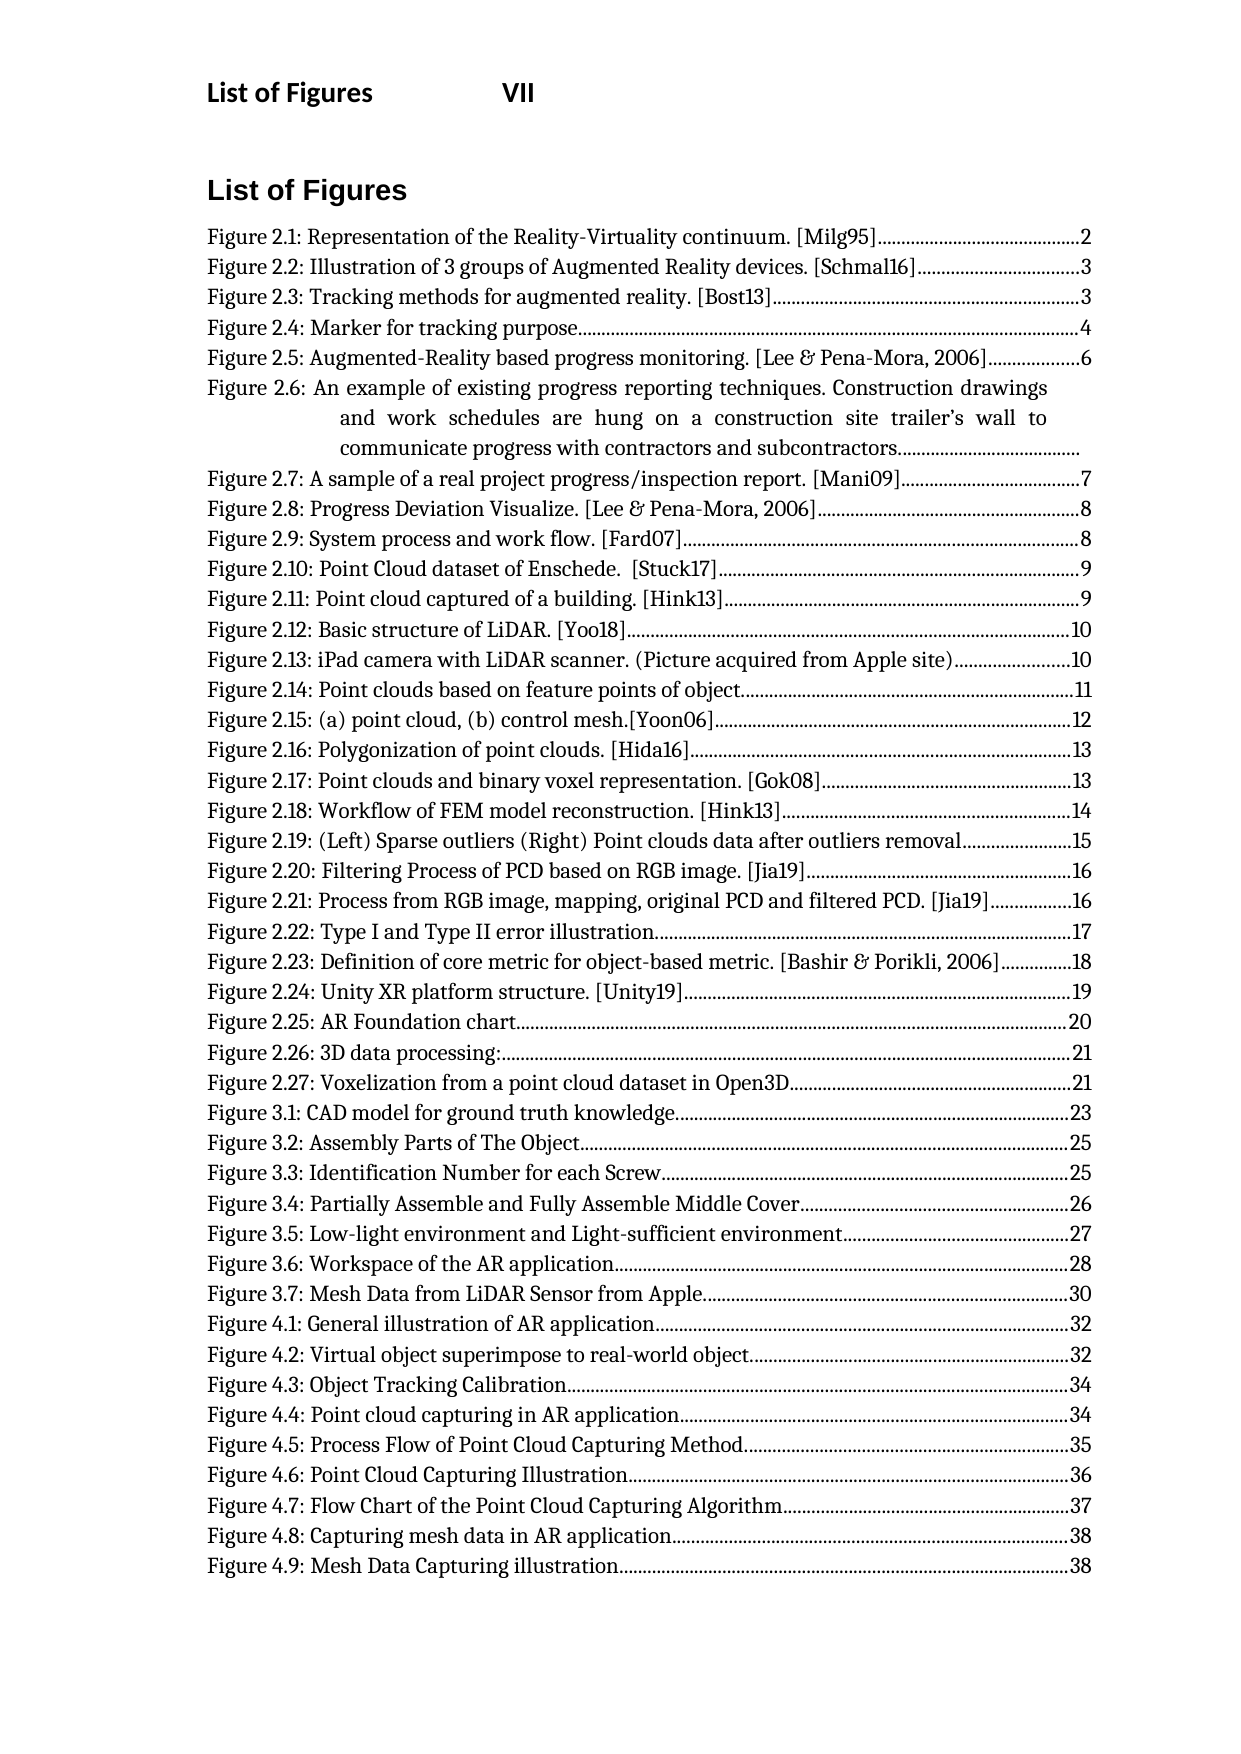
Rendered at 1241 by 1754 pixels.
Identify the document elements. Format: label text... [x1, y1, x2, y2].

text Figure 2.6: An example of existing progress reporting techniques. Construction drawings and work schedules are hung on a construction site trailer’s wall to communicate progress with contractors and subcontractors. 6 [207, 375, 1048, 462]
text Figure 4.8: Capturing mesh data in AR application 38 [207, 1523, 1092, 1549]
text Figure 2.4: Marker for tracking purpose 4 [207, 314, 1092, 341]
text Figure 2.20: Filtering Process of PCD based on RGB image. [Jia19] 16 [207, 858, 1092, 884]
text Figure 2.19: (Left) Sparse outliers (Right) Point clouds data after outliers removal 15 [207, 828, 1092, 854]
text Figure 2.23: Definition of core metric for object-based metric. [Bashir & Porikli, 2006] 18 [207, 949, 1092, 975]
text Figure 2.2: Illustration of 3 groups of Augmented Reality devices. [Schmal16] 3 [207, 254, 1092, 280]
text Figure 4.6: Point Cloud Capturing Illustration 36 [207, 1462, 1092, 1489]
text Figure 4.7: Flow Chart of the Point Cloud Capturing Algorithm 37 [207, 1492, 1092, 1519]
text Figure 4.5: Process Flow of Point Cloud Capturing Method. 35 [207, 1432, 1092, 1458]
text Figure 4.4: Point cloud capturing in AR application 34 [207, 1402, 1092, 1428]
text Figure 2.9: System process and work flow. [Fard07] 8 [207, 526, 1092, 552]
text Figure 2.17: Point clouds and binary voxel representation. [Gok08] 13 [207, 767, 1092, 794]
text Figure 3.5: Low-light environment and Light-sufficient environment 27 [207, 1221, 1092, 1247]
text Figure 3.6: Workspace of the AR application 28 [207, 1251, 1092, 1277]
text Figure 2.13: iPad camera with LiDAR scanner. (Picture acquired from Apple site) 10 [207, 647, 1092, 673]
text Figure 2.21: Process from RGB image, mapping, original PCD and filtered PCD. [Jia19] 16 [207, 888, 1092, 915]
text Figure 4.3: Object Tracking Calibration 34 [207, 1372, 1092, 1398]
text Figure 2.22: Type I and Type II error illustration. 17 [207, 918, 1092, 945]
text Figure 2.10: Point Cloud dataset of Enschede. [Stuck17] 9 [207, 556, 1092, 582]
text Figure 3.1: CAD model for ground truth knowledge. 23 [207, 1100, 1092, 1126]
text Figure 2.26: 3D data processing: 21 [207, 1039, 1092, 1066]
text Figure 3.7: Mesh Data from LiDAR Sensor from Apple. 30 [207, 1281, 1092, 1307]
text Figure 2.16: Polygonization of point clouds. [Hida16] 13 [207, 737, 1092, 764]
text Figure 4.2: Virtual object superimpose to real-world object. 32 [207, 1341, 1092, 1368]
text Figure 2.18: Workflow of FEM model reconstruction. [Hink13] 14 [207, 798, 1092, 824]
text Figure 2.15: (a) point cloud, (b) control mesh.[Yoon06] 12 [207, 707, 1092, 733]
subtitle List of Figures [207, 173, 1092, 206]
text Figure 4.9: Mesh Data Capturing illustration 38 [207, 1553, 1092, 1579]
text Figure 2.1: Representation of the Reality-Virtuality continuum. [Milg95] 2 [207, 224, 1092, 250]
text Figure 2.27: Voxelization from a point cloud dataset in Open3D 21 [207, 1069, 1092, 1096]
text Figure 3.4: Partially Assemble and Fully Assemble Middle Cover 26 [207, 1190, 1092, 1217]
text Figure 2.24: Unity XR platform structure. [Unity19] 19 [207, 979, 1092, 1005]
text Figure 2.12: Basic structure of LiDAR. [Yoo18] 10 [207, 616, 1092, 643]
text Figure 2.5: Augmented-Reality based progress monitoring. [Lee & Pena-Mora, 2006] 6 [207, 344, 1092, 371]
text Figure 3.2: Assembly Parts of The Object 25 [207, 1130, 1092, 1156]
text Figure 2.7: A sample of a real project progress/inspection report. [Mani09] 7 [207, 465, 1092, 492]
text Figure 2.11: Point cloud captured of a building. [Hink13] 9 [207, 586, 1092, 613]
text Figure 4.1: General illustration of AR application 32 [207, 1311, 1092, 1338]
text Figure 2.3: Tracking methods for augmented reality. [Bost13] 3 [207, 284, 1092, 311]
text Figure 3.3: Identification Number for each Screw 25 [207, 1160, 1092, 1187]
text Figure 2.8: Progress Deviation Visualize. [Lee & Pena-Mora, 2006] 8 [207, 496, 1092, 522]
text Figure 2.25: AR Foundation chart. 20 [207, 1009, 1092, 1036]
text Figure 2.14: Point clouds based on feature points of object. 11 [207, 677, 1092, 703]
